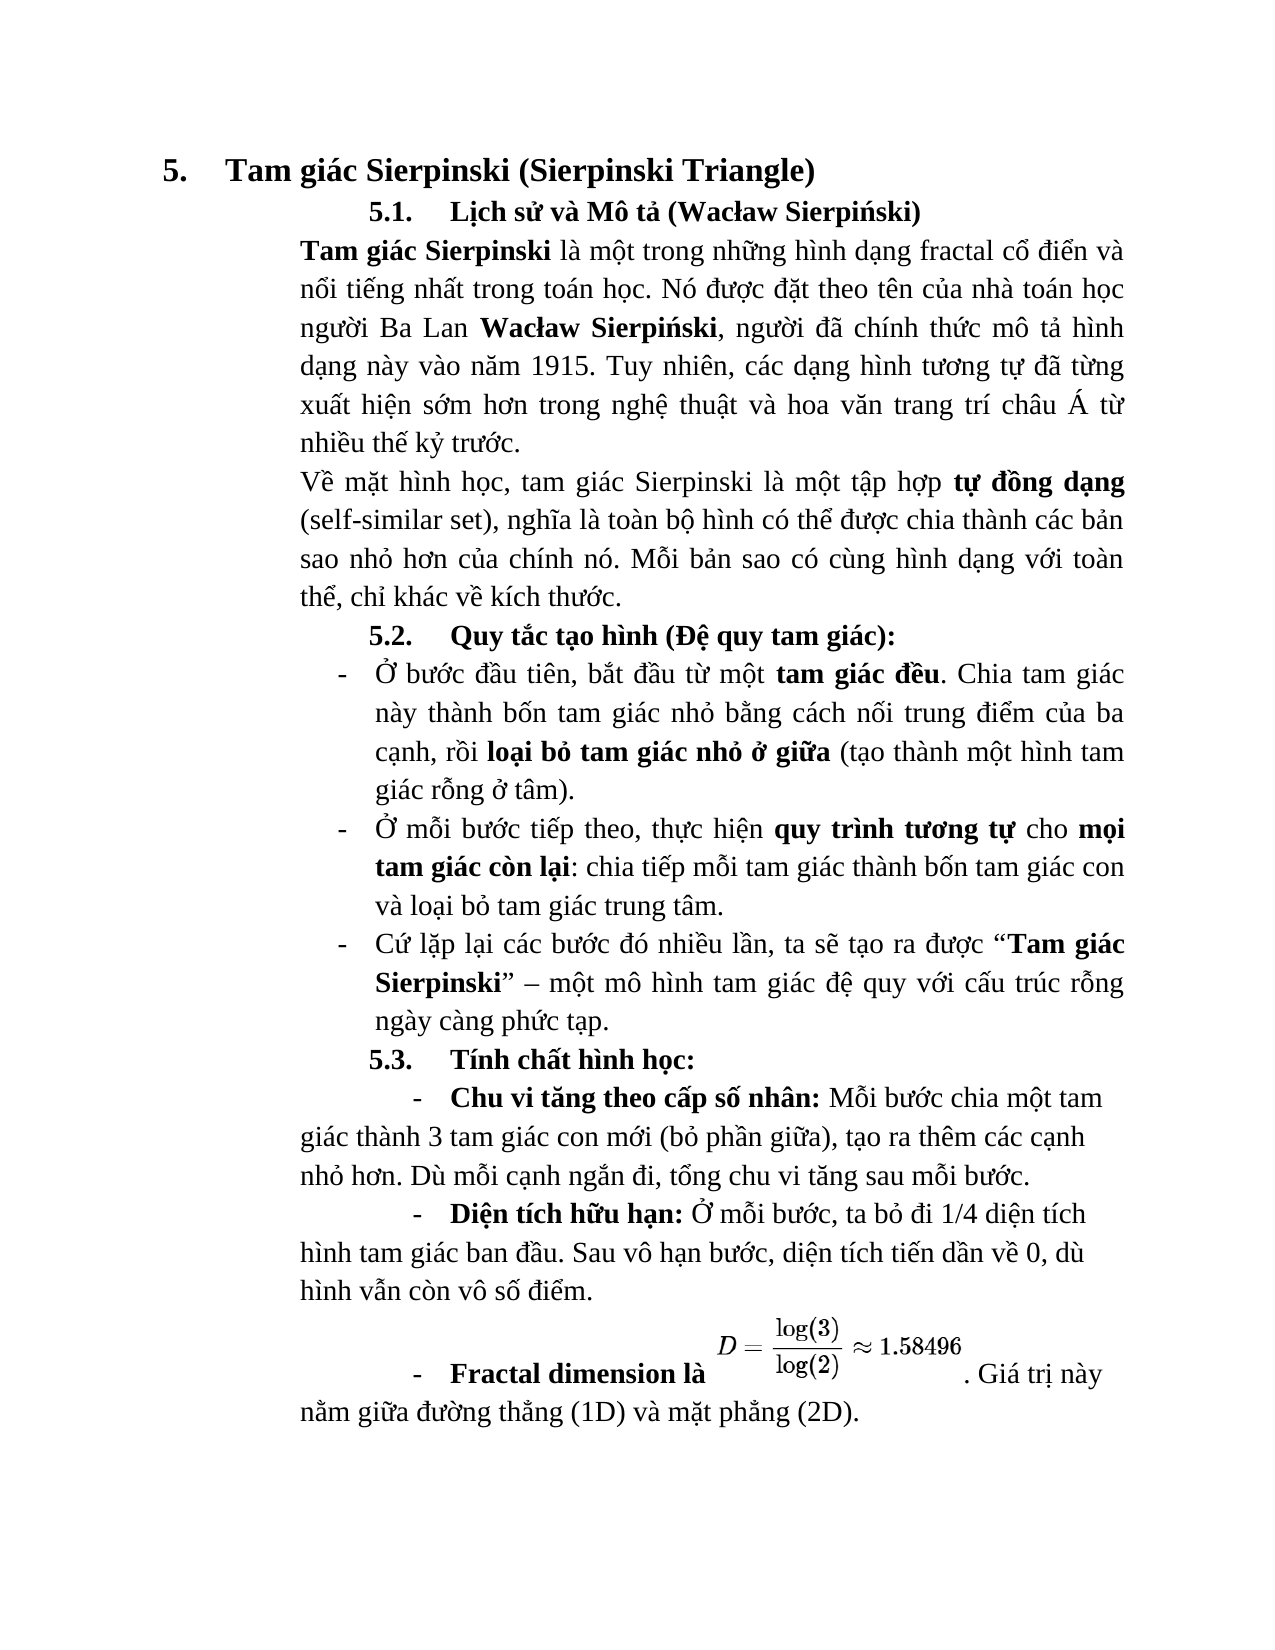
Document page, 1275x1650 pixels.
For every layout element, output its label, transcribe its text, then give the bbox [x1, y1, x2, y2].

list Cứ lặp lại các bước đó nhiều lần, ta sẽ tạo ra được “Tam giác Sierpinski” – một mô hình tam giác đệ quy với cấu trúc rỗng ngày càng phức tạp. [337, 926, 1125, 1037]
subtitle Tính chất hình học: [300, 1042, 1125, 1076]
subtitle Lịch sử và Mô tả (Wacław Sierpiński) [300, 194, 1125, 228]
text Về mặt hình học, tam giác Sierpinski là một tập hợp tự đồng dạng (self-similar set), nghĩa là toàn bộ hình có thể được chia thành các bản sao nhỏ hơn của chính nó. Mỗi bản sao có cùng hình dạng với toàn thể, chỉ khác về kích thước. [300, 464, 1125, 613]
subtitle Tam giác Sierpinski (Sierpinski Triangle) [187, 150, 1125, 188]
list Diện tích hữu hạn: Ở mỗi bước, ta bỏ đi 1/4 diện tích hình tam giác ban đầu. Sau vô hạn bước, diện tích tiến dần về 0, dù hình vẫn còn vô số điểm. [300, 1196, 1125, 1307]
list Ở bước đầu tiên, bắt đầu từ một tam giác đều. Chia tam giác này thành bốn tam giác nhỏ bằng cách nối trung điểm của ba cạnh, rồi loại bỏ tam giác nhỏ ở giữa (tạo thành một hình tam giác rỗng ở tâm). [337, 657, 1125, 806]
list Ở mỗi bước tiếp theo, thực hiện quy trình tương tự cho mọi tam giác còn lại: chia tiếp mỗi tam giác thành bốn tam giác con và loại bỏ tam giác trung tâm. [337, 811, 1125, 921]
text Tam giác Sierpinski là một trong những hình dạng fractal cổ điển và nổi tiếng nhất trong toán học. Nó được đặt theo tên của nhà toán học người Ba Lan Wacław Sierpiński, người đã chính thức mô tả hình dạng này vào năm 1915. Tuy nhiên, các dạng hình tương tự đã từng xuất hiện sớm hơn trong nghệ thuật và hoa văn trang trí châu Á từ nhiều thế kỷ trước. [300, 233, 1125, 459]
list Fractal dimension là . Giá trị này nằm giữa đường thẳng (1D) và mặt phẳng (2D). [300, 1312, 1125, 1428]
subtitle Quy tắc tạo hình (Đệ quy tam giác): [300, 618, 1125, 652]
picture [713, 1311, 964, 1384]
list Chu vi tăng theo cấp số nhân: Mỗi bước chia một tam giác thành 3 tam giác con mới (bỏ phần giữa), tạo ra thêm các cạnh nhỏ hơn. Dù mỗi cạnh ngắn đi, tổng chu vi tăng sau mỗi bước. [300, 1081, 1125, 1191]
